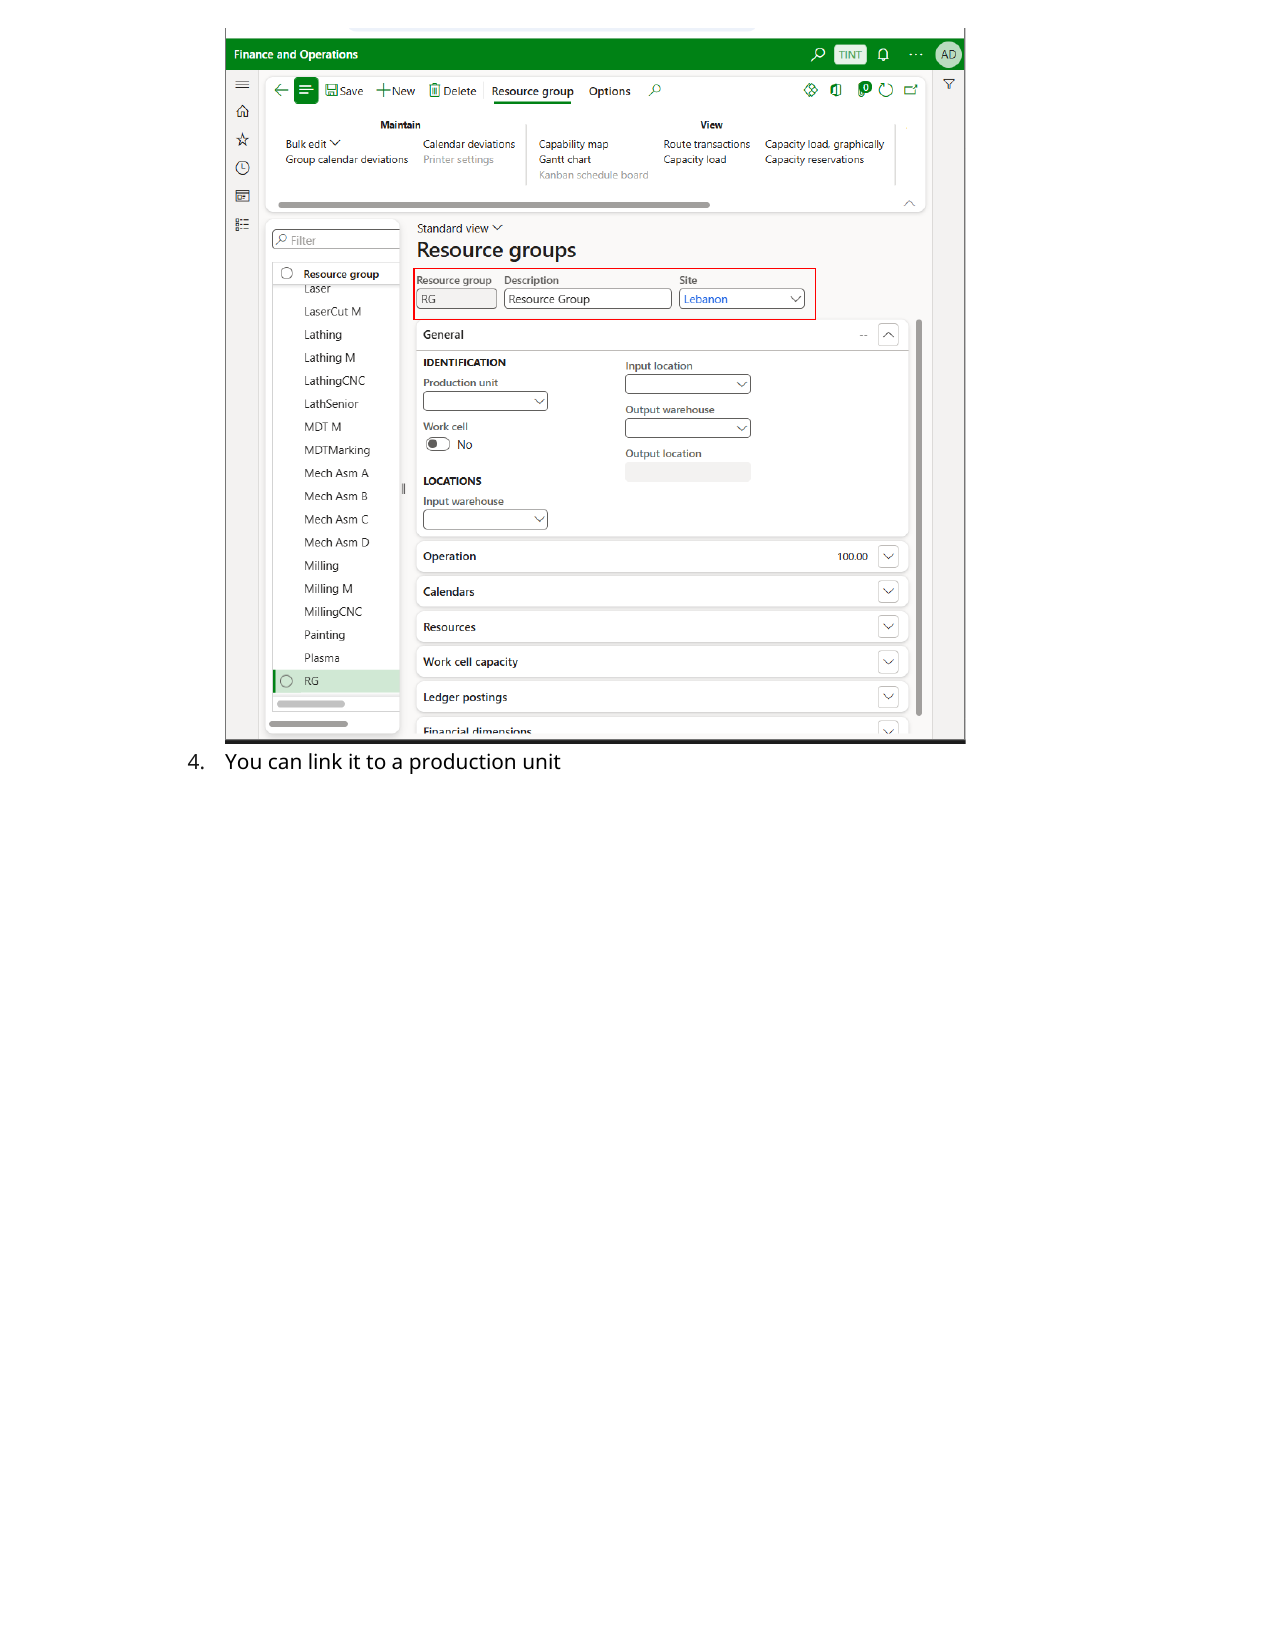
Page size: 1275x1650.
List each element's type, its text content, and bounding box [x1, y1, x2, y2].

list You can link it to a production unit [187, 747, 1125, 775]
picture [225, 28, 966, 744]
